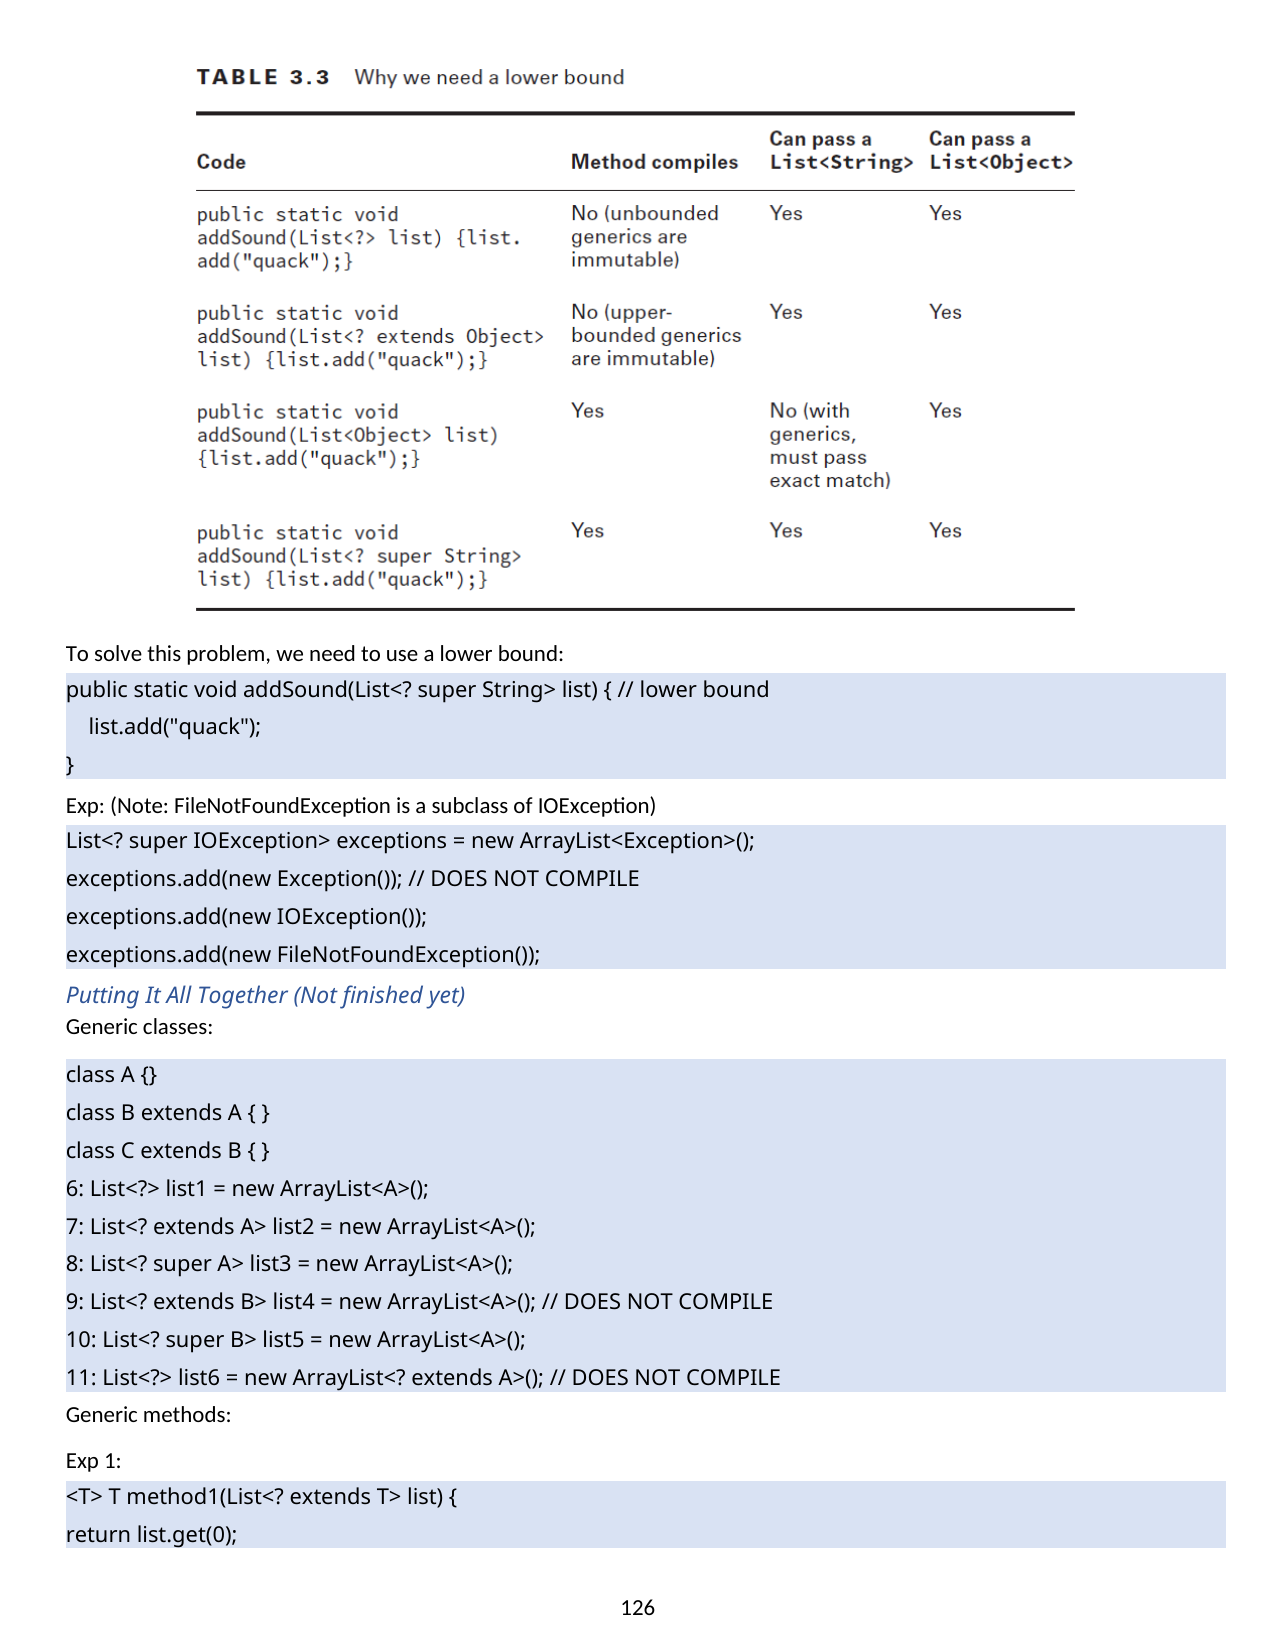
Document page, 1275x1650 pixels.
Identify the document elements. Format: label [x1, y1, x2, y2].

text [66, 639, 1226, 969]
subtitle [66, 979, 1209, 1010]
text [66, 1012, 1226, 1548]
picture [183, 56, 1092, 621]
